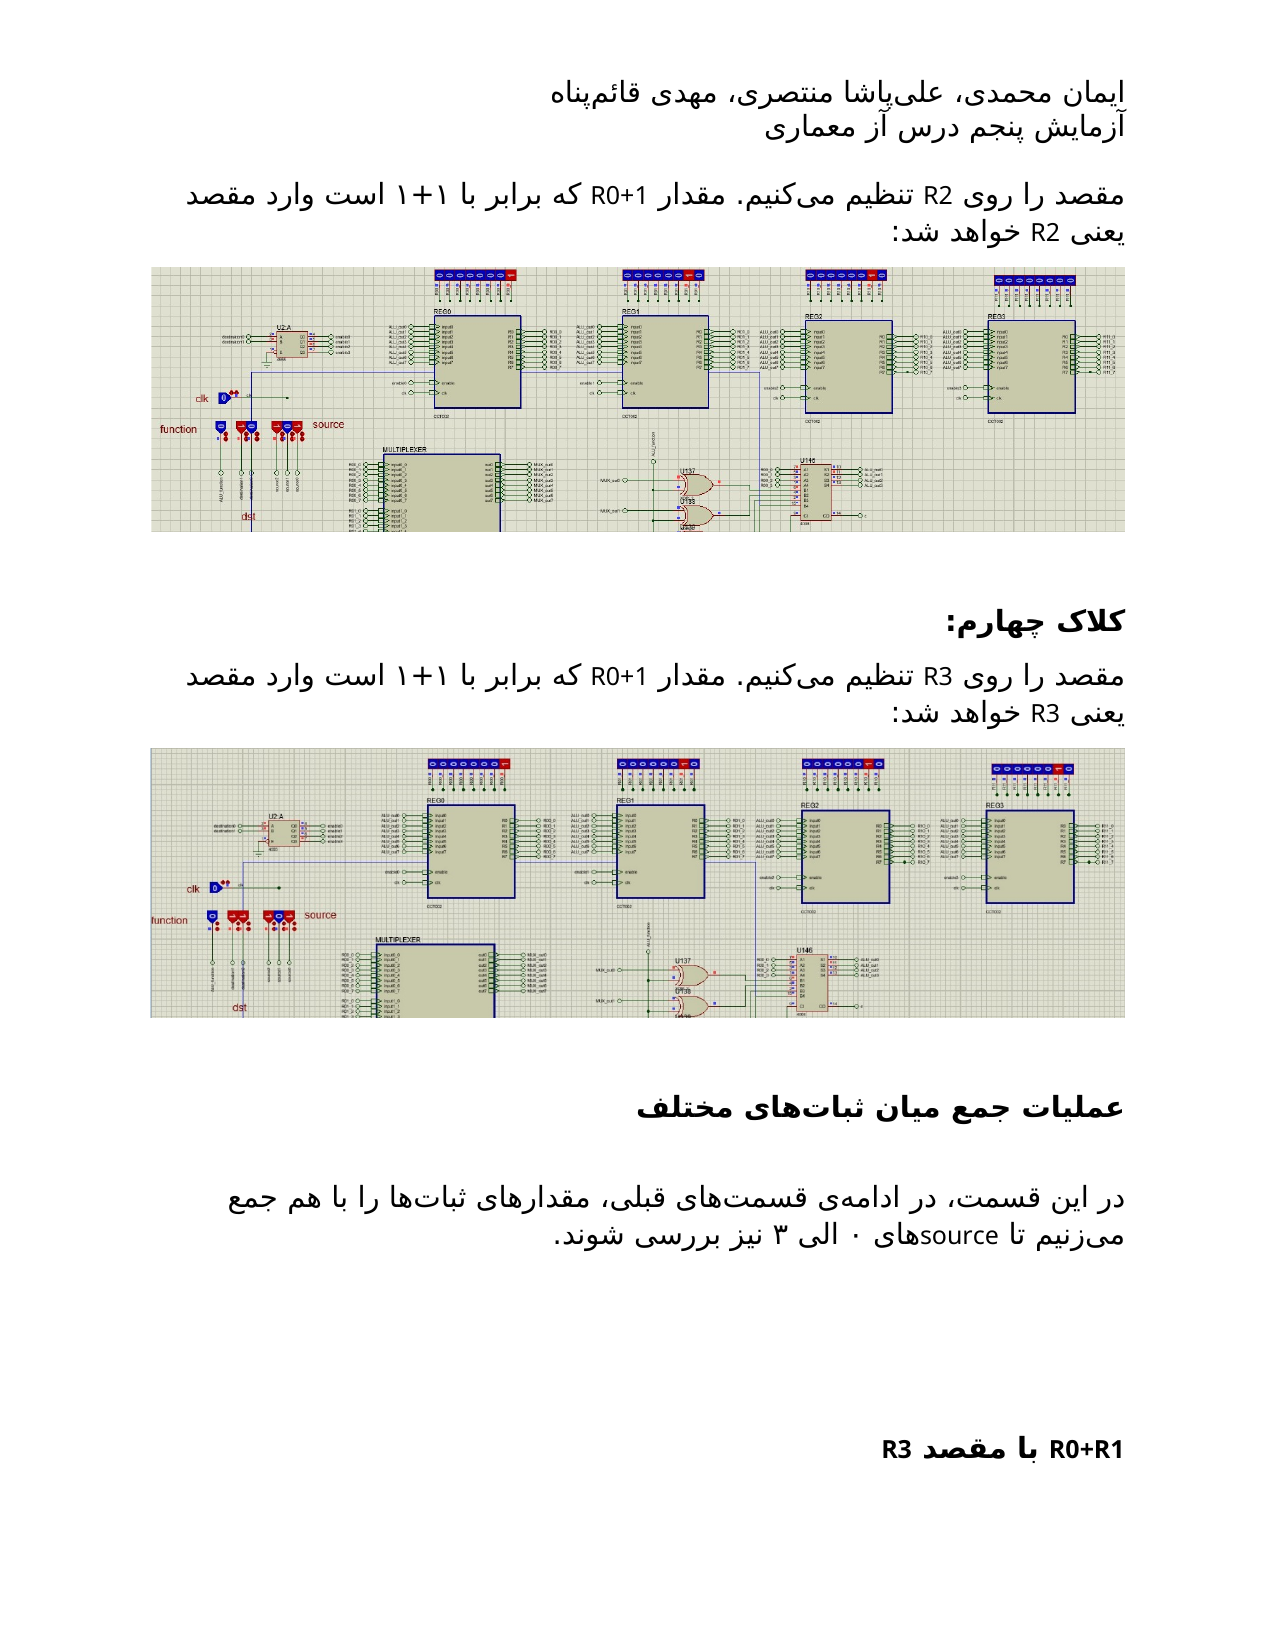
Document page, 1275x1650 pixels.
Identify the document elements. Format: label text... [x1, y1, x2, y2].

text کلاک چهارم: [150, 605, 1125, 639]
picture [150, 748, 1125, 1018]
text در این قسمت، در ادامه‌ی قسمت‌های قبلی، مقدارهای ثبات‌ها را با هم جمع می‌زنیم تا sourceهای ۰ الی ۳ نیز بررسی شوند. [150, 1181, 1125, 1252]
text مقصد را روی R2 تنظیم می‌کنیم. مقدار R0+1 که برابر با ۱+۱ است وارد مقصد یعنی R2 خواهد شد: [150, 177, 1125, 248]
text مقصد را روی R3 تنظیم می‌کنیم. مقدار R0+1 که برابر با ۱+۱ است وارد مقصد یعنی R3 خواهد شد: [150, 658, 1125, 729]
text R0+R1 با مقصد R3 [150, 1431, 1125, 1466]
picture [151, 267, 1125, 532]
subtitle عملیات جمع میان ثبات‌های مختلف [150, 1090, 1125, 1124]
